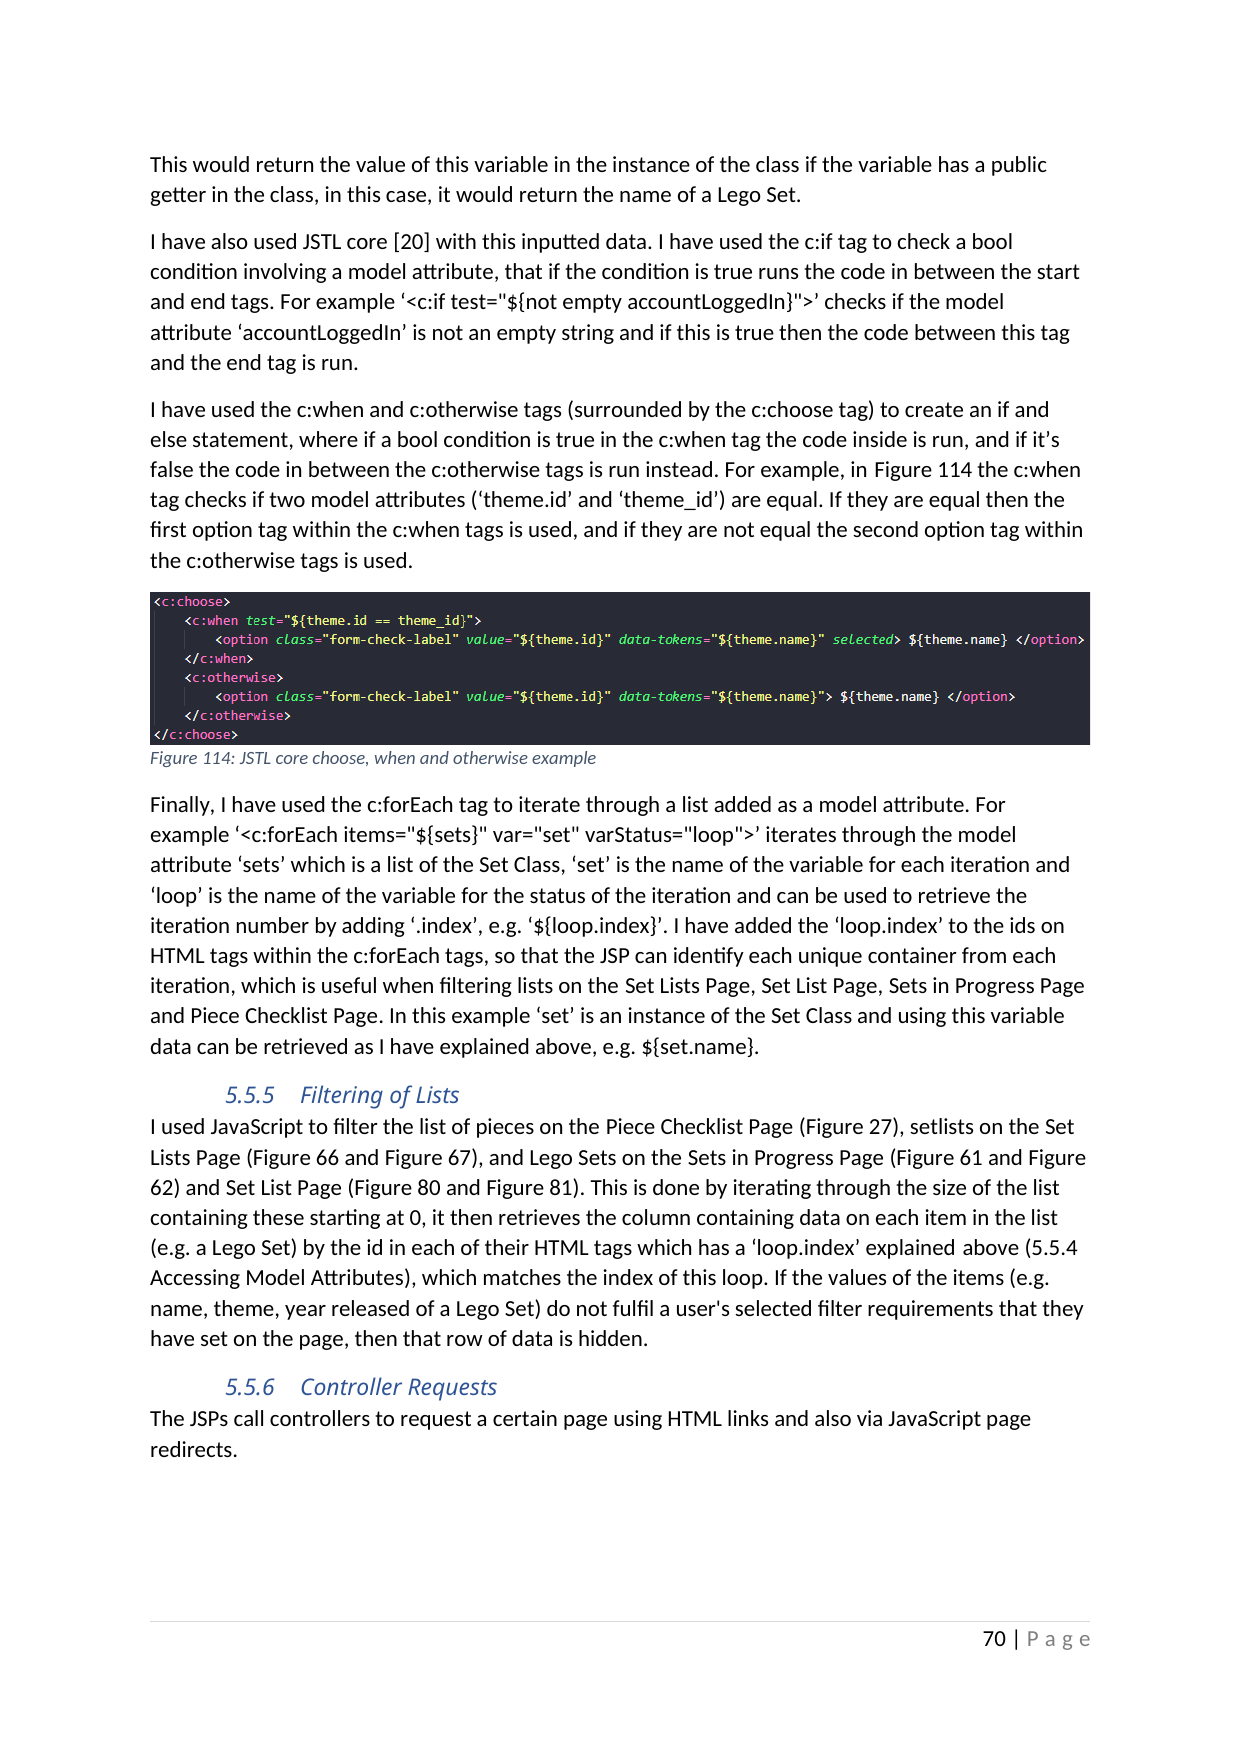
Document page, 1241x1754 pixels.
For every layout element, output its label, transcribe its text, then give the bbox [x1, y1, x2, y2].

subtitle Controller Requests [225, 1371, 1090, 1402]
text Figure 114: JSTL core choose, when and otherwise example [150, 746, 1090, 769]
text I have also used JSTL core [20] with this inputted data. I have used the c:if tag to check a bool condition involving a model attribute, that if the condition is true runs the code in between the start and end tags. For example ‘<c:if test="${not empty accountLoggedIn}">’ checks if the model attribute ‘accountLoggedIn’ is not an empty string and if this is true then the code between this tag and the end tag is run. [150, 227, 1090, 376]
text The JSPs call controllers to request a certain page using HTML links and also via JavaScript page redirects. [150, 1404, 1090, 1463]
subtitle Filtering of Lists [225, 1079, 1090, 1110]
picture [150, 592, 1091, 745]
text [150, 150, 1090, 208]
text I used JavaScript to filter the list of pieces on the Piece Checklist Page (Figure 27), setlists on the Set Lists Page (Figure 66 and Figure 67), and Lego Sets on the Sets in Progress Page (Figure 61 and Figure 62) and Set List Page (Figure 80 and Figure 81). This is done by iterating through the size of the list containing these starting at 0, it then retrieves the column containing data on each item in the list (e.g. a Lego Set) by the id in each of their HTML tags which has a ‘loop.index’ explained above (5.5.4 Accessing Model Attributes), which matches the index of this loop. If the values of the items (e.g. name, theme, year released of a Lego Set) do not fulfil a user's selected filter requirements that they have set on the page, then that row of data is hidden. [150, 1112, 1090, 1352]
text Finally, I have used the c:forEach tag to iterate through a list added as a model attribute. For example ‘<c:forEach items="${sets}" var="set" varStatus="loop">’ iterates through the model attribute ‘sets’ which is a list of the Set Class, ‘set’ is the name of the variable for each iteration and ‘loop’ is the name of the variable for the status of the iteration and can be used to retrieve the iteration number by adding ‘.index’, e.g. ‘${loop.index}’. I have added the ‘loop.index’ to the ids on HTML tags within the c:forEach tags, so that the JSP can identify each unique container from each iteration, which is useful when filtering lists on the Set Lists Page, Set List Page, Sets in Progress Page and Piece Checklist Page. In this example ‘set’ is an instance of the Set Class and using this variable data can be retrieved as I have explained above, e.g. ${set.name}. [150, 790, 1090, 1060]
text I have used the c:when and c:otherwise tags (surrounded by the c:choose tag) to create an if and else statement, where if a bool condition is true in the c:when tag the code inside is run, and if it’s false the code in between the c:otherwise tags is run instead. For example, in Figure 114 the c:when tag checks if two model attributes (‘theme.id’ and ‘theme_id’) are equal. If they are equal then the first option tag within the c:when tags is used, and if they are not equal the second option tag within the c:otherwise tags is used. [150, 395, 1090, 574]
